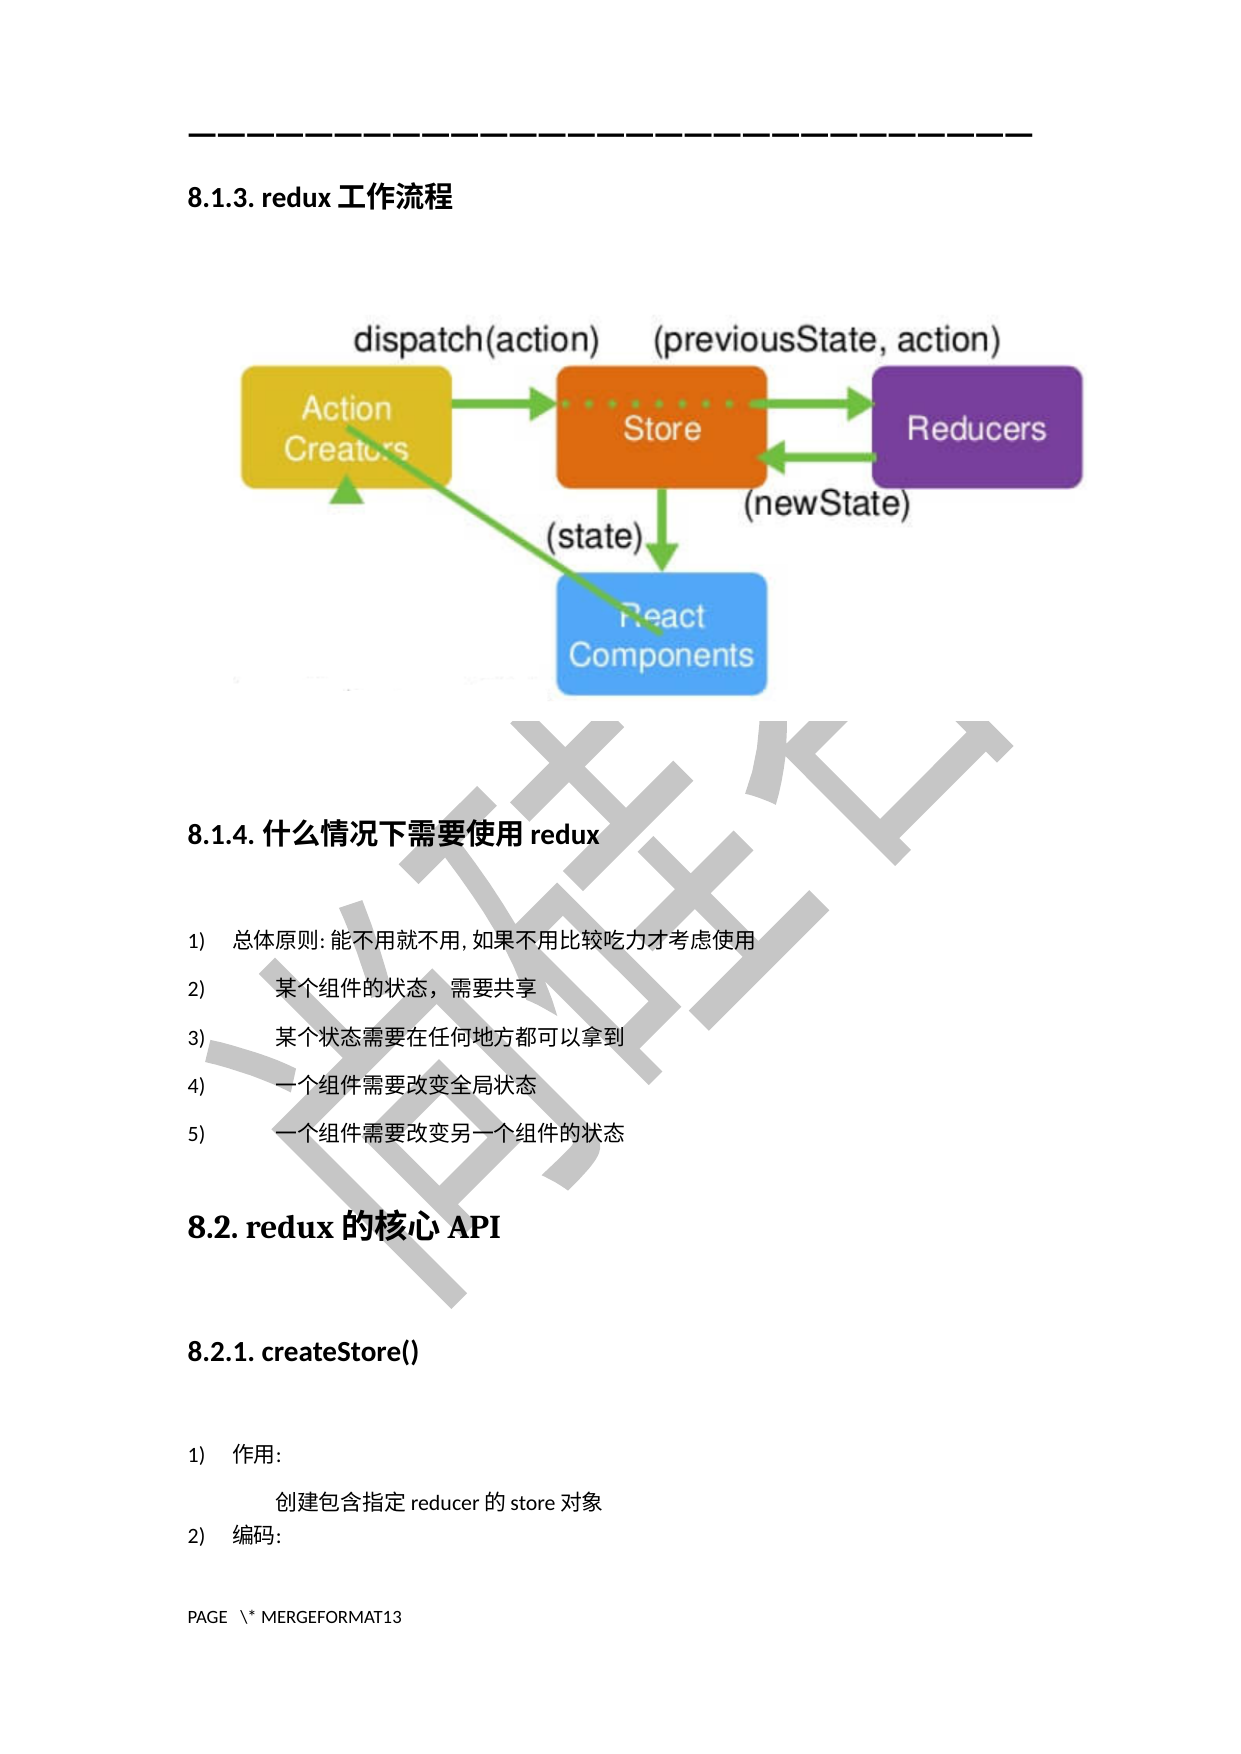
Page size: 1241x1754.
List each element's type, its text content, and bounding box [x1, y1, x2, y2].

list 作用: [187, 1436, 1053, 1469]
list 一个组件需要改变全局状态 [187, 1067, 1053, 1100]
subtitle 8.2.1. createStore() [187, 1318, 1053, 1383]
subtitle 8.2. redux的核心API [187, 1191, 1053, 1256]
list 一个组件需要改变另一个组件的状态 [187, 1116, 1053, 1148]
subtitle 8.1.4. 什么情况下需要使用redux [187, 799, 1053, 864]
subtitle 8.1.3. redux工作流程 [187, 162, 1053, 227]
list 某个状态需要在任何地方都可以拿到 [187, 1019, 1053, 1052]
list 总体原则: 能不用就不用, 如果不用比较吃力才考虑使用 [187, 922, 1053, 955]
text 创建包含指定reducer的store对象 [231, 1485, 1053, 1517]
picture [231, 285, 1096, 721]
list 编码: [187, 1517, 1053, 1550]
list 某个组件的状态，需要共享 [187, 971, 1053, 1003]
